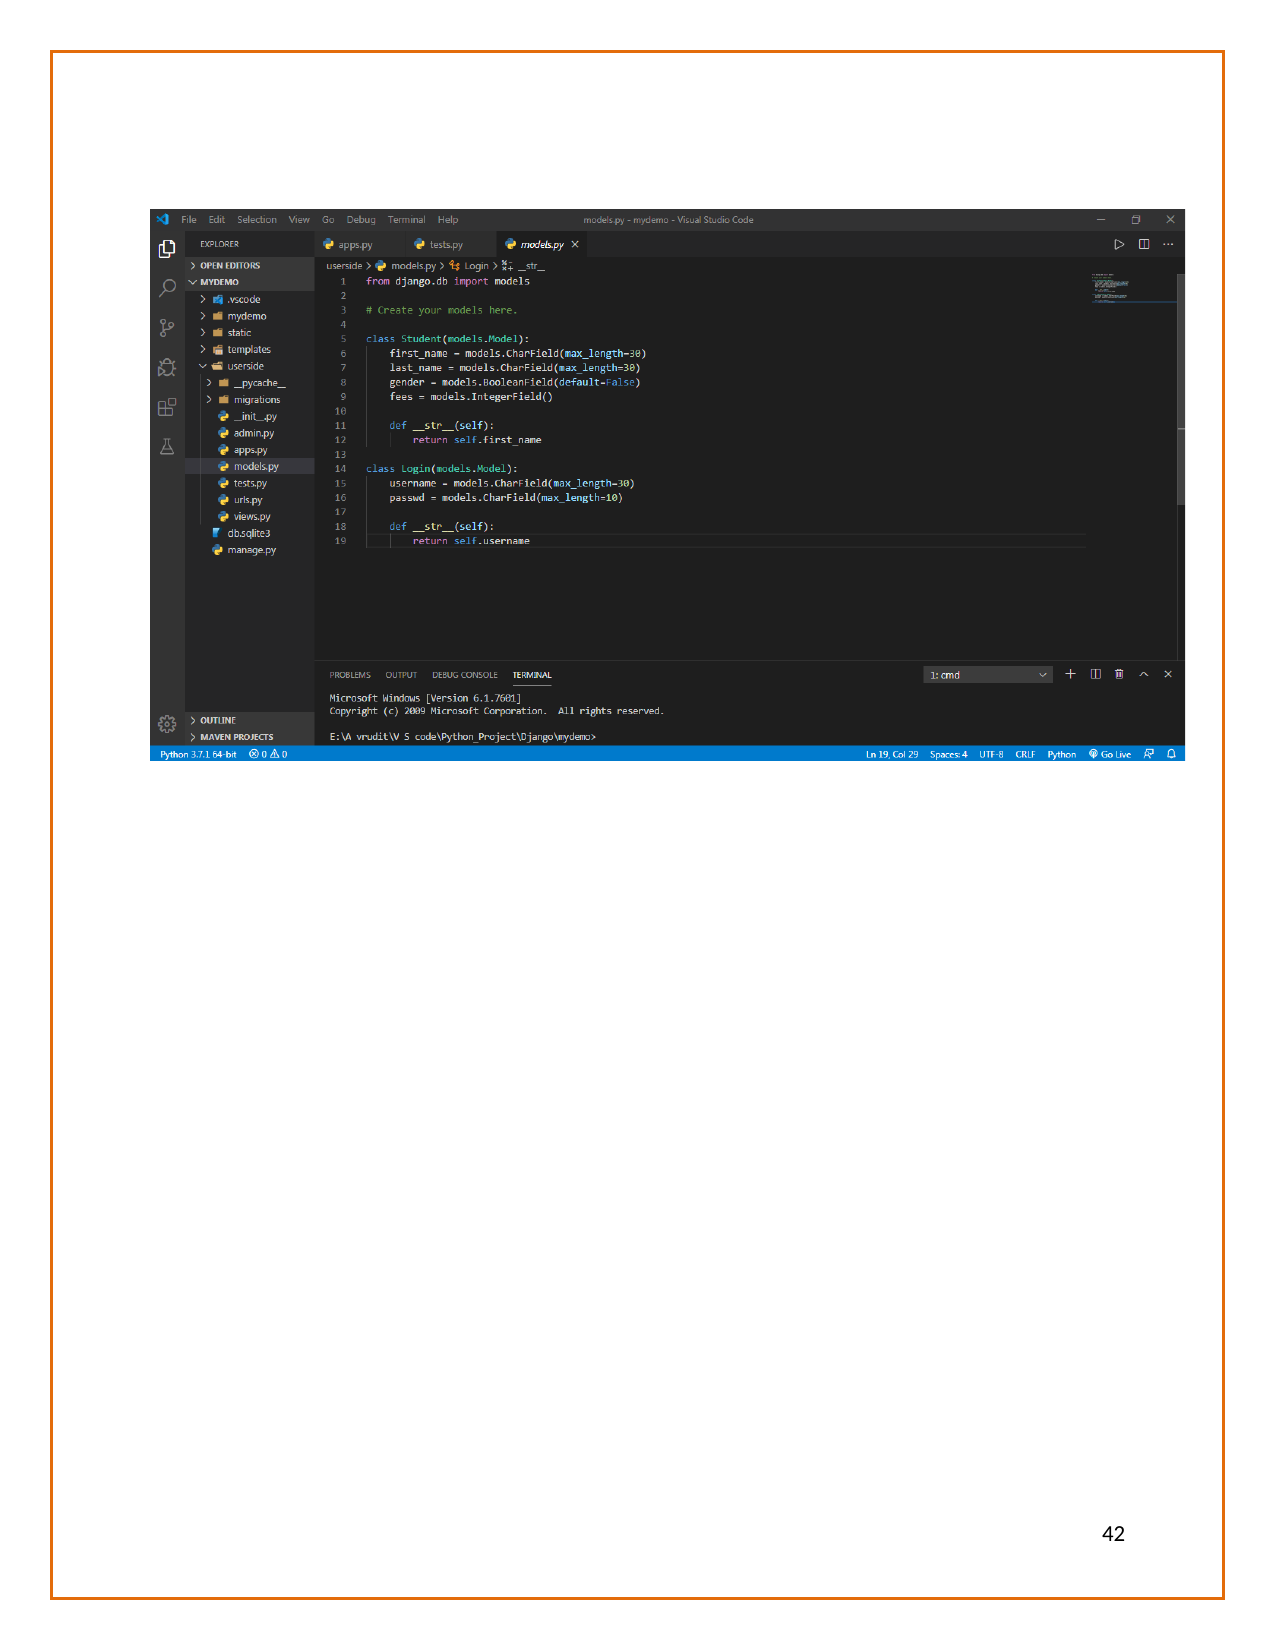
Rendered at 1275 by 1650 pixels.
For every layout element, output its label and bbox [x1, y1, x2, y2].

picture [150, 209, 1185, 761]
